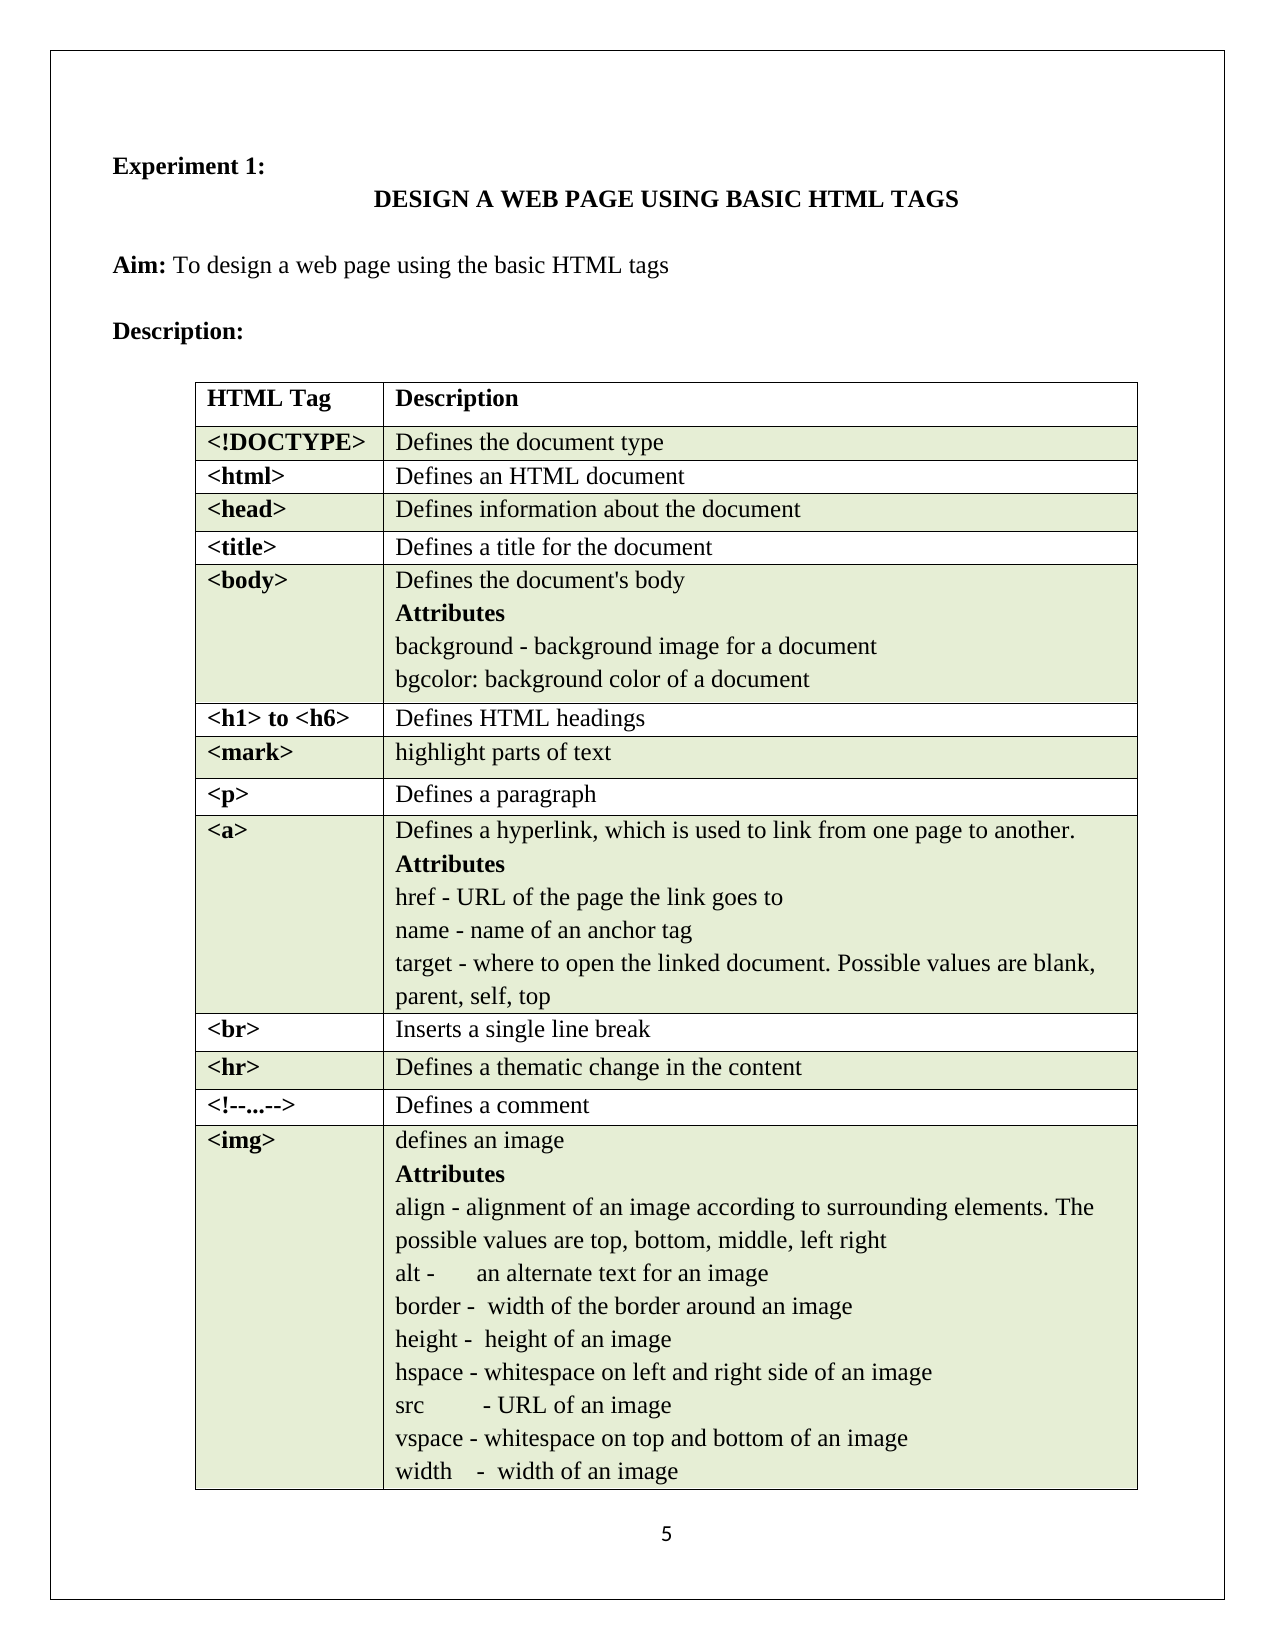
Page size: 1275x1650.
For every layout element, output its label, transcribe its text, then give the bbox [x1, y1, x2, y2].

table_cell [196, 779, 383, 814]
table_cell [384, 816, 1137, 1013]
text Experiment 1: [112, 151, 1221, 180]
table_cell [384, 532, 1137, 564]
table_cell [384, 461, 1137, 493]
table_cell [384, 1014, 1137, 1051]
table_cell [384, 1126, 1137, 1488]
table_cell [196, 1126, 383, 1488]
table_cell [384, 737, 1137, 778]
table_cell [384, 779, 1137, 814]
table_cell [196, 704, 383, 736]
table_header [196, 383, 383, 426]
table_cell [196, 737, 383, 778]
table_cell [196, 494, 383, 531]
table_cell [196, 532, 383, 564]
text Description: [112, 316, 1221, 345]
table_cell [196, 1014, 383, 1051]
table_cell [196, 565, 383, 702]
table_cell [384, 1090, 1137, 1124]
text Aim: To design a web page using the basic HTML tags [112, 250, 1221, 279]
text DESIGN A WEB PAGE USING BASIC HTML TAGS [112, 184, 1221, 213]
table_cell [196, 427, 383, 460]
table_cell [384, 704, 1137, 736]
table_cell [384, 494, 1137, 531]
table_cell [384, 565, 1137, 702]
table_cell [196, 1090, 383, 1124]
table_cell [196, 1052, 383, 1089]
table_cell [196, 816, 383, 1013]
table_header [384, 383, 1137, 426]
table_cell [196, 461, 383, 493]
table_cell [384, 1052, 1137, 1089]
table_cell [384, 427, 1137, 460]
